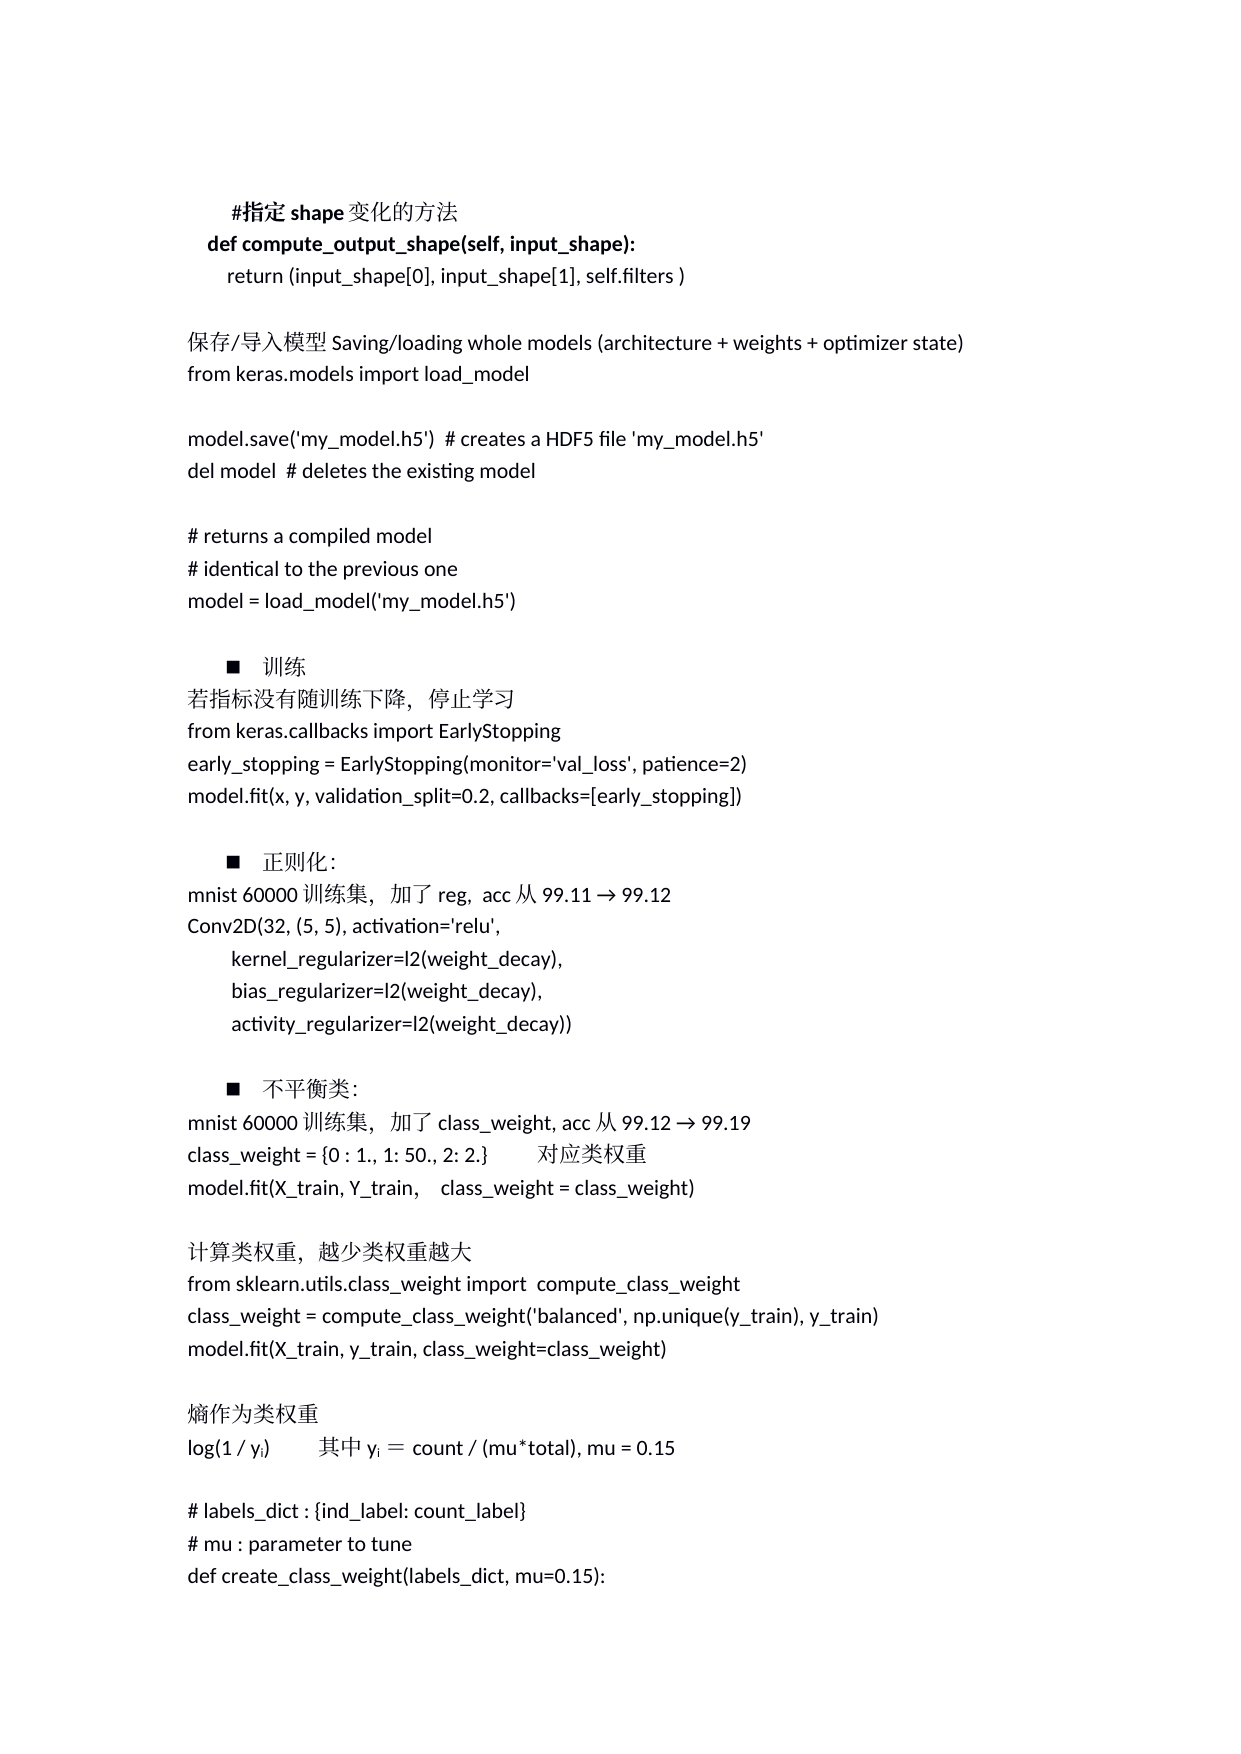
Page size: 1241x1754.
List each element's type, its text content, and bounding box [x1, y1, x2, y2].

text model.save('my_model.h5') # creates a HDF5 file 'my_model.h5' [187, 422, 1053, 454]
text activity_regularizer=l2(weight_decay)) [187, 1007, 1053, 1039]
text #指定shape变化的方法 [187, 194, 1053, 227]
list 正则化： [225, 844, 1053, 877]
text 计算类权重，越少类权重越大 [187, 1234, 1053, 1267]
text class_weight = compute_class_weight('balanced', np.unique(y_train), y_train) [187, 1299, 1053, 1332]
text del model # deletes the existing model [187, 454, 1053, 487]
list 训练 [225, 649, 1053, 682]
text from sklearn.utils.class_weight import compute_class_weight [187, 1267, 1053, 1299]
text # returns a compiled model [187, 519, 1053, 552]
text log(1 / yi) 其中yi ＝ count / (mu*total), mu = 0.15 [187, 1429, 1053, 1462]
text early_stopping = EarlyStopping(monitor='val_loss', patience=2) [187, 747, 1053, 779]
text bias_regularizer=l2(weight_decay), [187, 974, 1053, 1007]
text model = load_model('my_model.h5') [187, 584, 1053, 617]
text model.fit(X_train, y_train, class_weight=class_weight) [187, 1332, 1053, 1364]
text mnist 60000训练集，加了reg, acc从99.11 → 99.12 [187, 877, 1053, 909]
text return (input_shape[0], input_shape[1], self.filters ) [187, 259, 1053, 292]
text 若指标没有随训练下降，停止学习 [187, 682, 1053, 714]
text model.fit(x, y, validation_split=0.2, callbacks=[early_stopping]) [187, 779, 1053, 812]
text def compute_output_shape(self, input_shape): [187, 227, 1053, 259]
list 不平衡类： [225, 1072, 1053, 1104]
text # identical to the previous one [187, 552, 1053, 584]
text class_weight = {0 : 1., 1: 50., 2: 2.} 对应类权重 [187, 1137, 1053, 1169]
text 保存/导入模型Saving/loading whole models (architecture + weights + optimizer state) [187, 324, 1053, 357]
text # labels_dict : {ind_label: count_label} [187, 1494, 1053, 1527]
text 熵作为类权重 [187, 1397, 1053, 1429]
text from keras.callbacks import EarlyStopping [187, 714, 1053, 747]
text kernel_regularizer=l2(weight_decay), [187, 942, 1053, 974]
text # mu : parameter to tune [187, 1527, 1053, 1559]
text def create_class_weight(labels_dict, mu=0.15): [187, 1559, 1053, 1592]
text model.fit(X_train, Y_train， class_weight = class_weight) [187, 1169, 1053, 1202]
text mnist 60000训练集，加了class_weight, acc从99.12 → 99.19 [187, 1104, 1053, 1137]
text from keras.models import load_model [187, 357, 1053, 389]
text Conv2D(32, (5, 5), activation='relu', [187, 909, 1053, 942]
